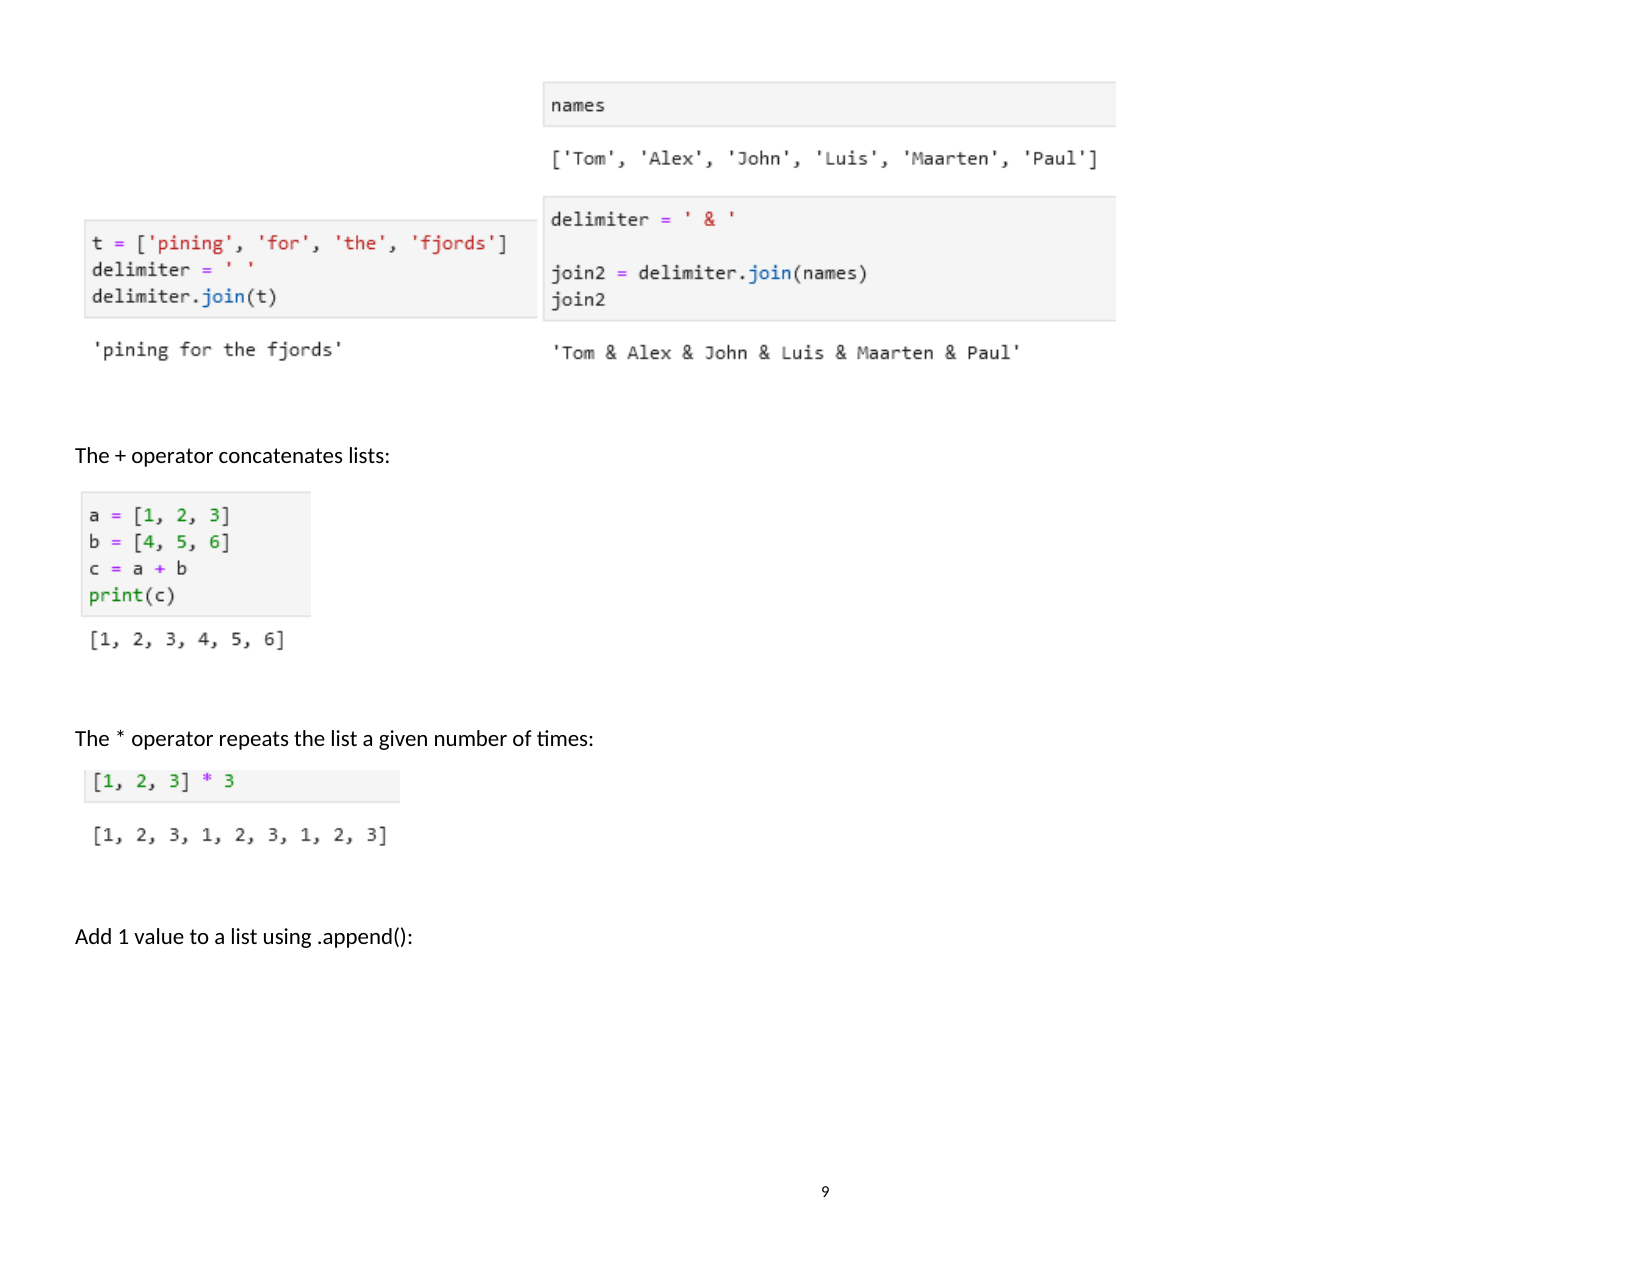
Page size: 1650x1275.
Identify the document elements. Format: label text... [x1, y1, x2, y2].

text The + operator concatenates lists: [75, 441, 1575, 469]
text Add 1 value to a list using .append(): [75, 922, 1575, 950]
picture [75, 487, 311, 658]
text The * operator repeats the list a given number of times: [75, 724, 1575, 752]
picture [75, 75, 1116, 375]
picture [75, 770, 400, 857]
